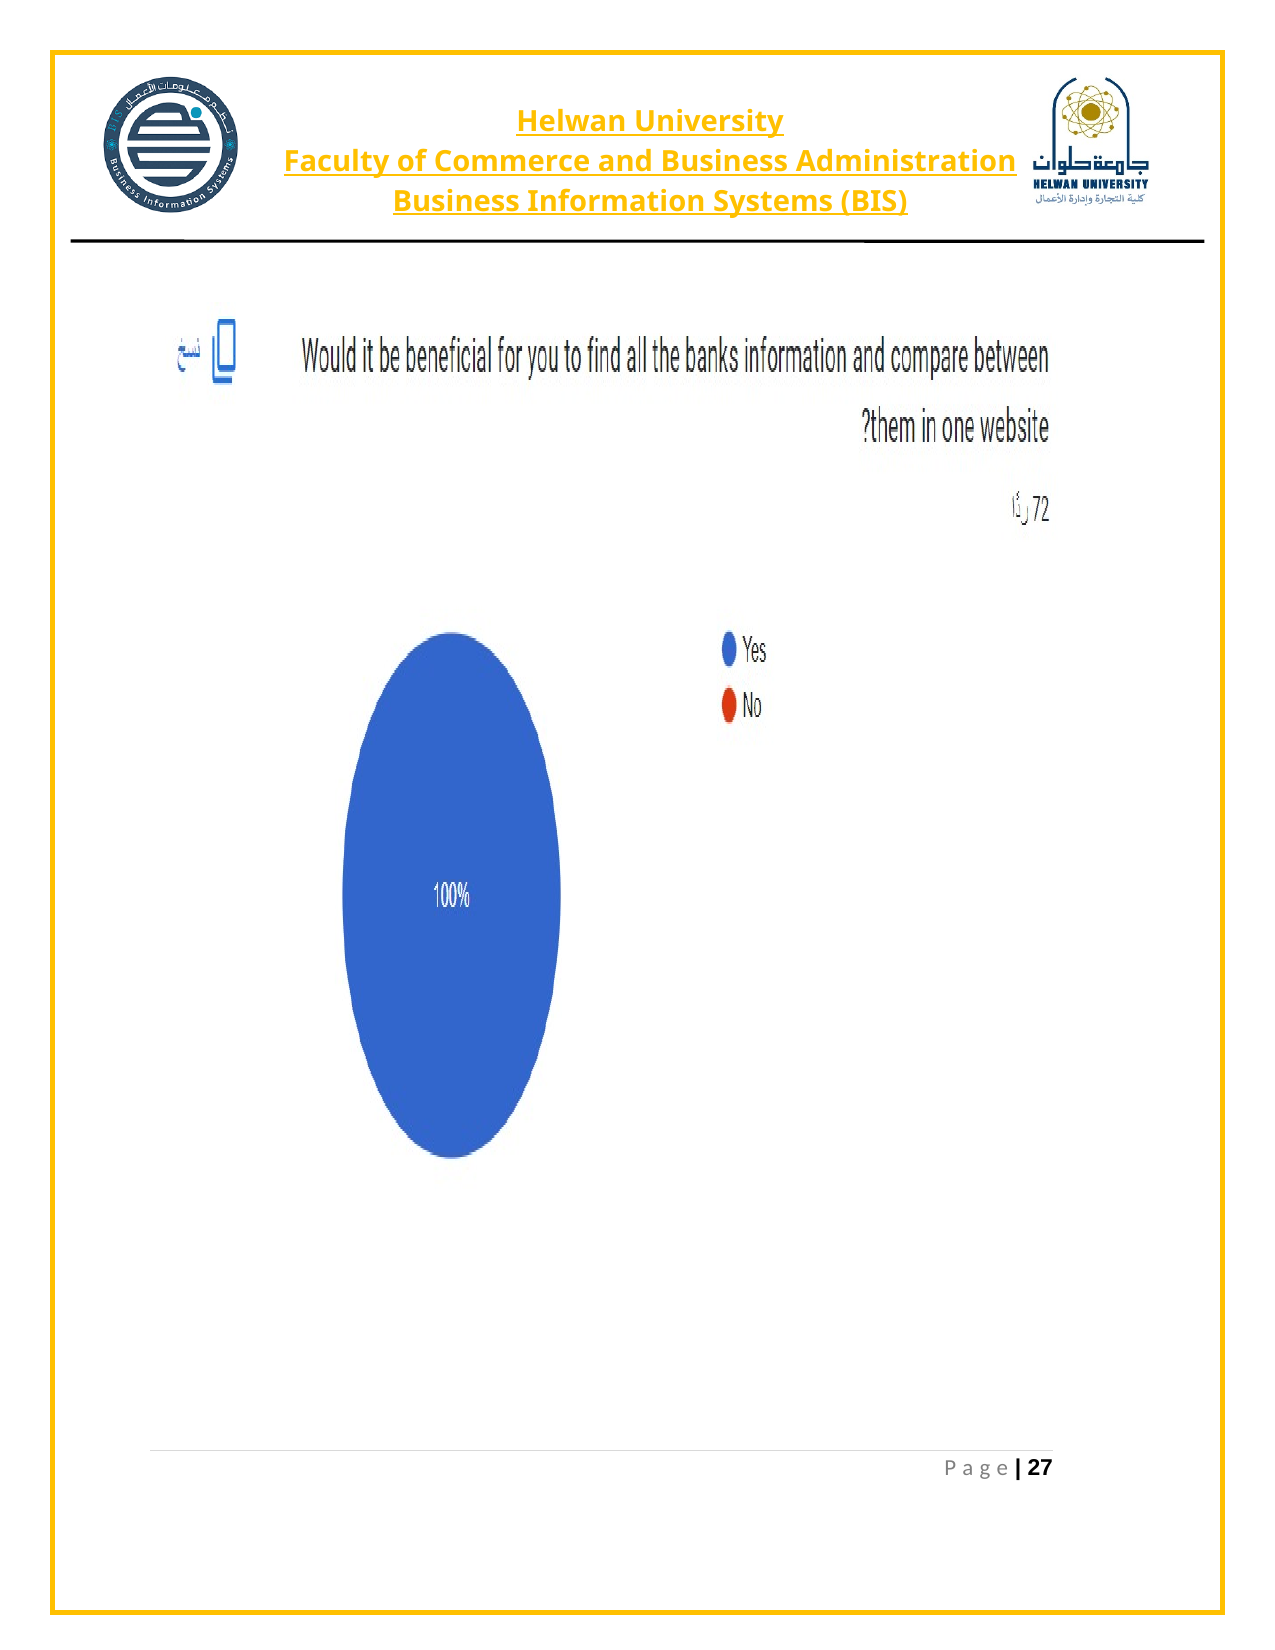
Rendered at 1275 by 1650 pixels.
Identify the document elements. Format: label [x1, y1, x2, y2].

picture [150, 302, 1066, 1234]
picture [95, 75, 245, 215]
picture [1029, 73, 1150, 206]
